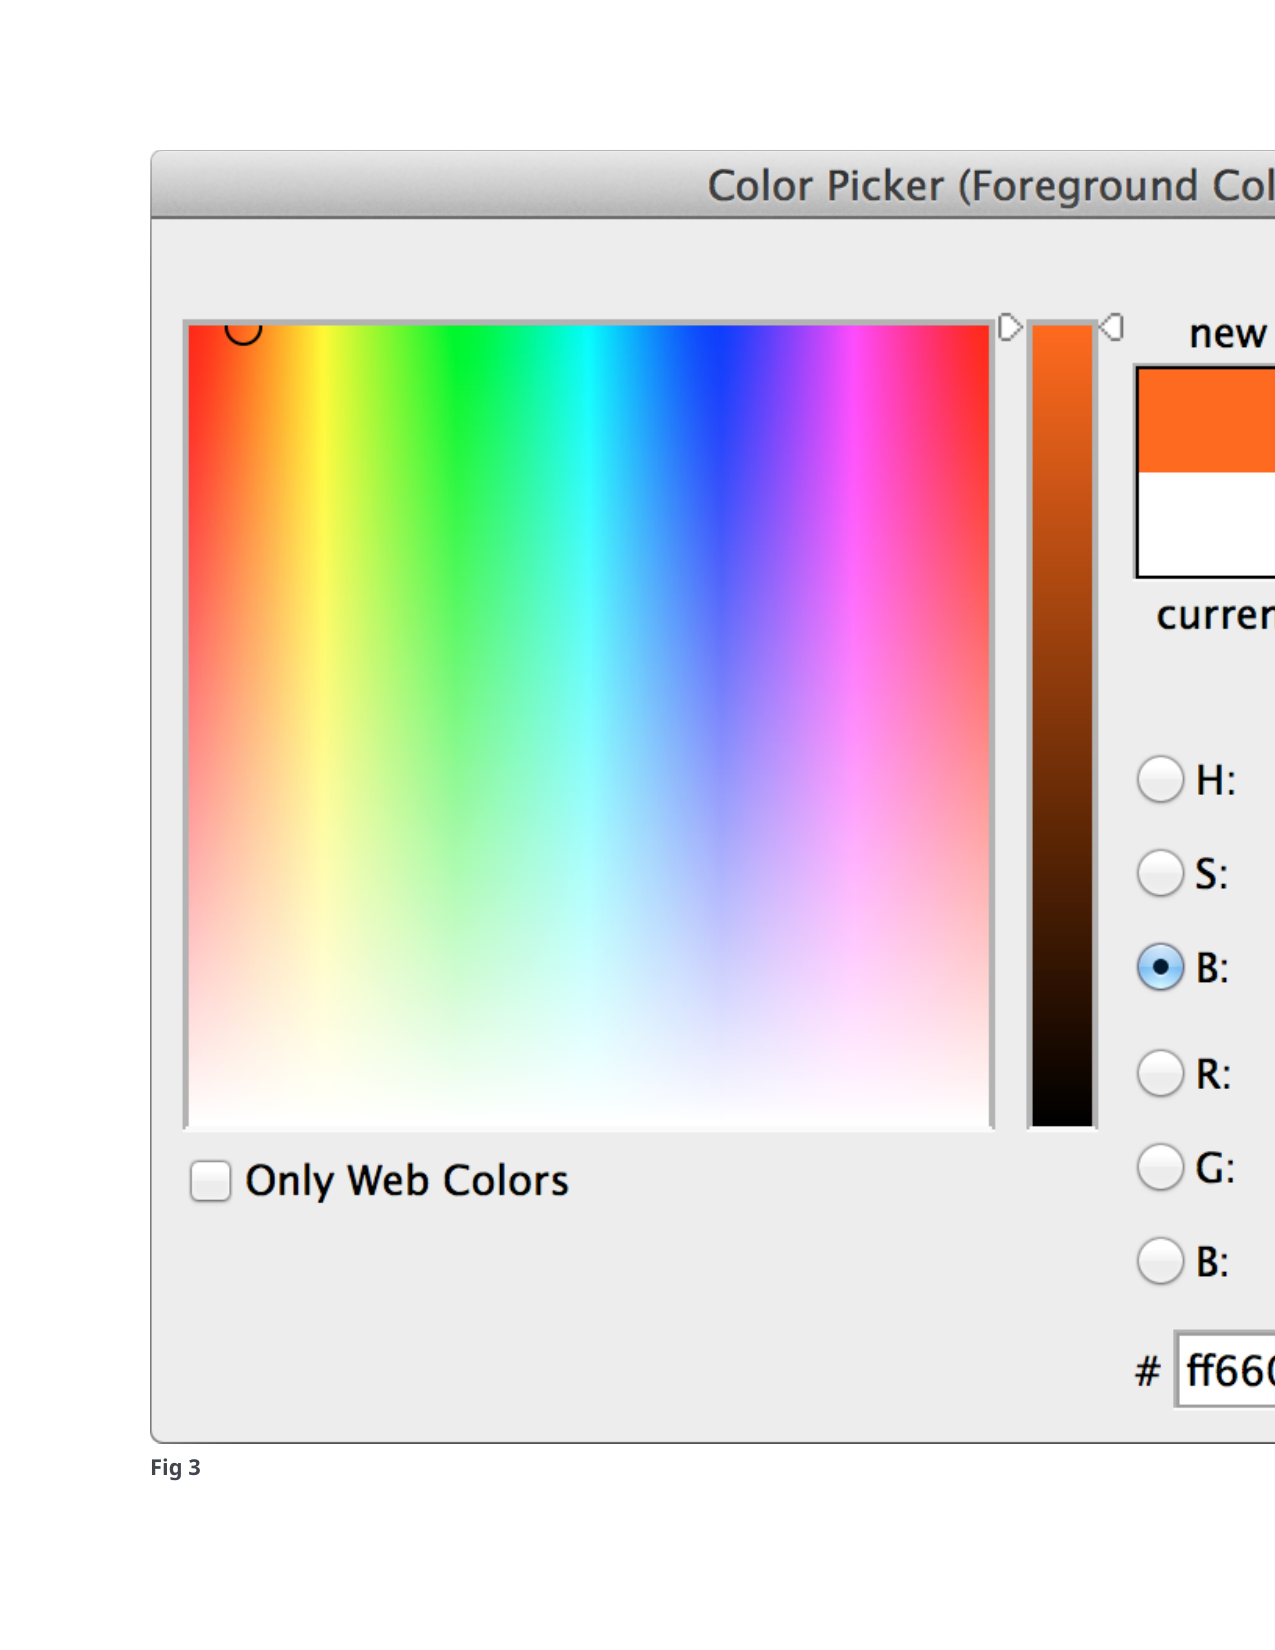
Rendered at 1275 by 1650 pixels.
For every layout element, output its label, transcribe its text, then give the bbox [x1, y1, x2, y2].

text Fig 3 [150, 1444, 1125, 1481]
picture [150, 150, 1275, 1444]
